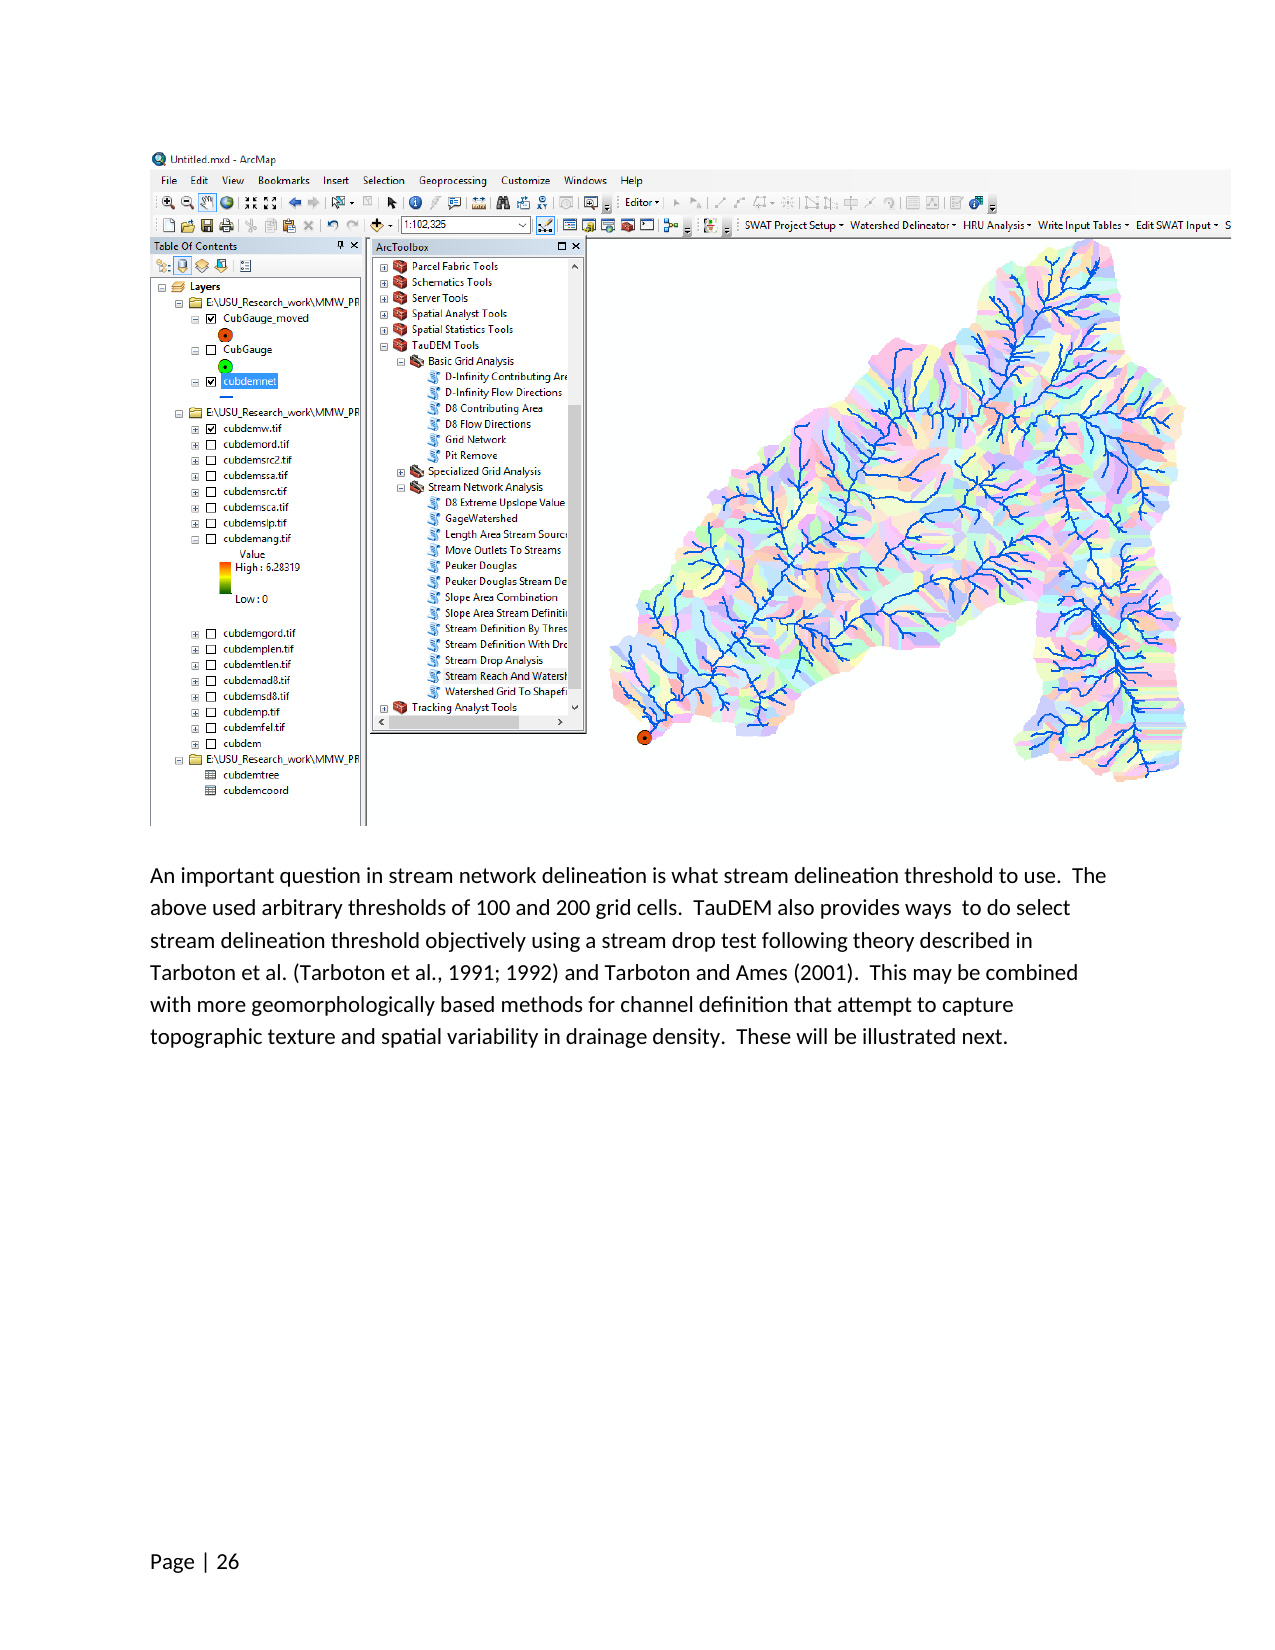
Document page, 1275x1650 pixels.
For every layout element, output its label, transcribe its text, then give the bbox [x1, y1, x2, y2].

text An important question in stream network delineation is what stream delineation threshold to use. The above used arbitrary thresholds of 100 and 200 grid cells. TauDEM also provides ways to do select stream delineation threshold objectively using a stream drop test following theory described in Tarboton et al. (Tarboton et al., 1991; 1992) and Tarboton and Ames (2001). This may be combined with more geomorphologically based methods for channel definition that attempt to capture topographic texture and spatial variability in drainage density. These will be illustrated next. [150, 861, 1125, 1050]
picture [150, 150, 1232, 826]
